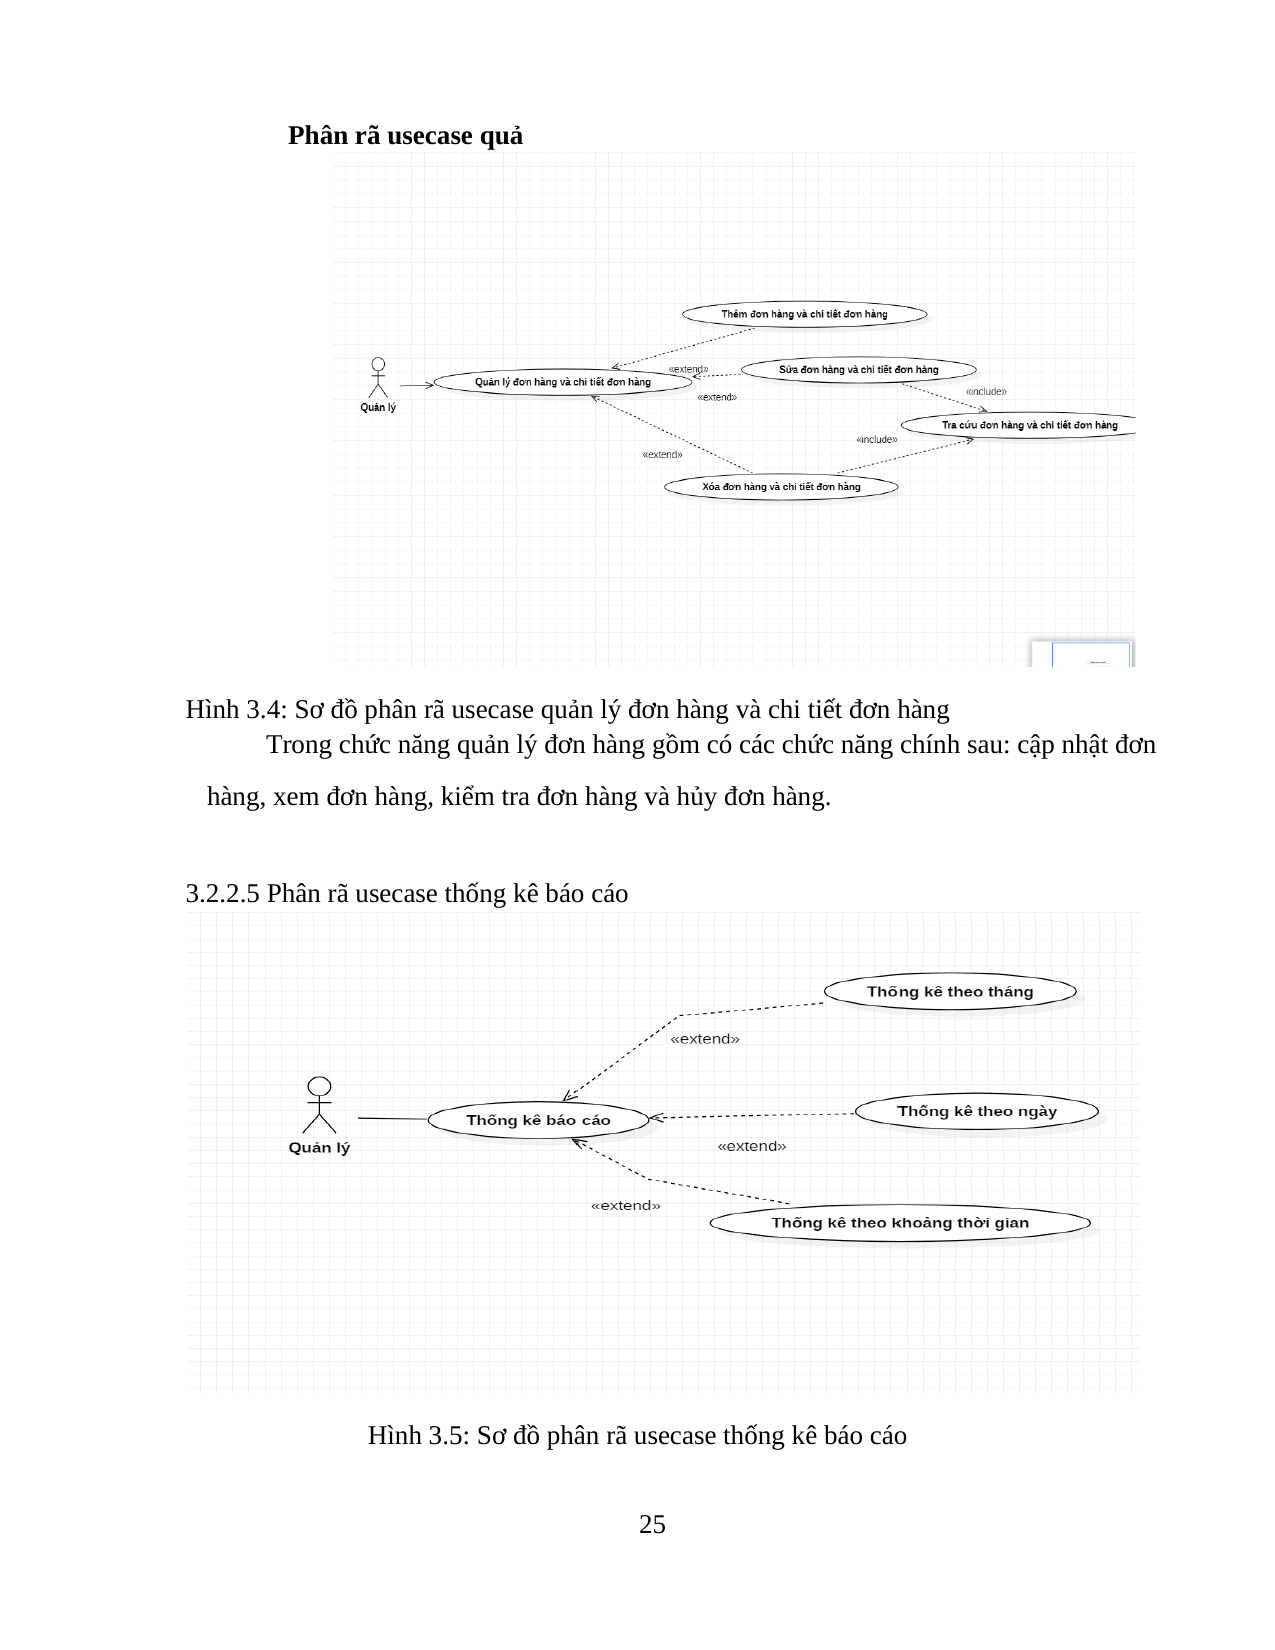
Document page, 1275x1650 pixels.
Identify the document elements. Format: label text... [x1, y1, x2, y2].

picture [332, 152, 1136, 667]
picture [187, 912, 1141, 1393]
text Hình 3.5: Sơ đồ phân rã usecase thống kê báo cáo [185, 1419, 1090, 1450]
text 3.2.2.5 Phân rã usecase thống kê báo cáo [185, 878, 1090, 909]
text Trong chức năng quản lý đơn hàng gồm có các chức năng chính sau: cập nhật đơn hàng, xem đơn hàng, kiểm tra đơn hàng và hủy đơn hàng. [207, 728, 1157, 811]
text Hình 3.4: Sơ đồ phân rã usecase quản lý đơn hàng và chi tiết đơn hàng [185, 693, 1090, 724]
